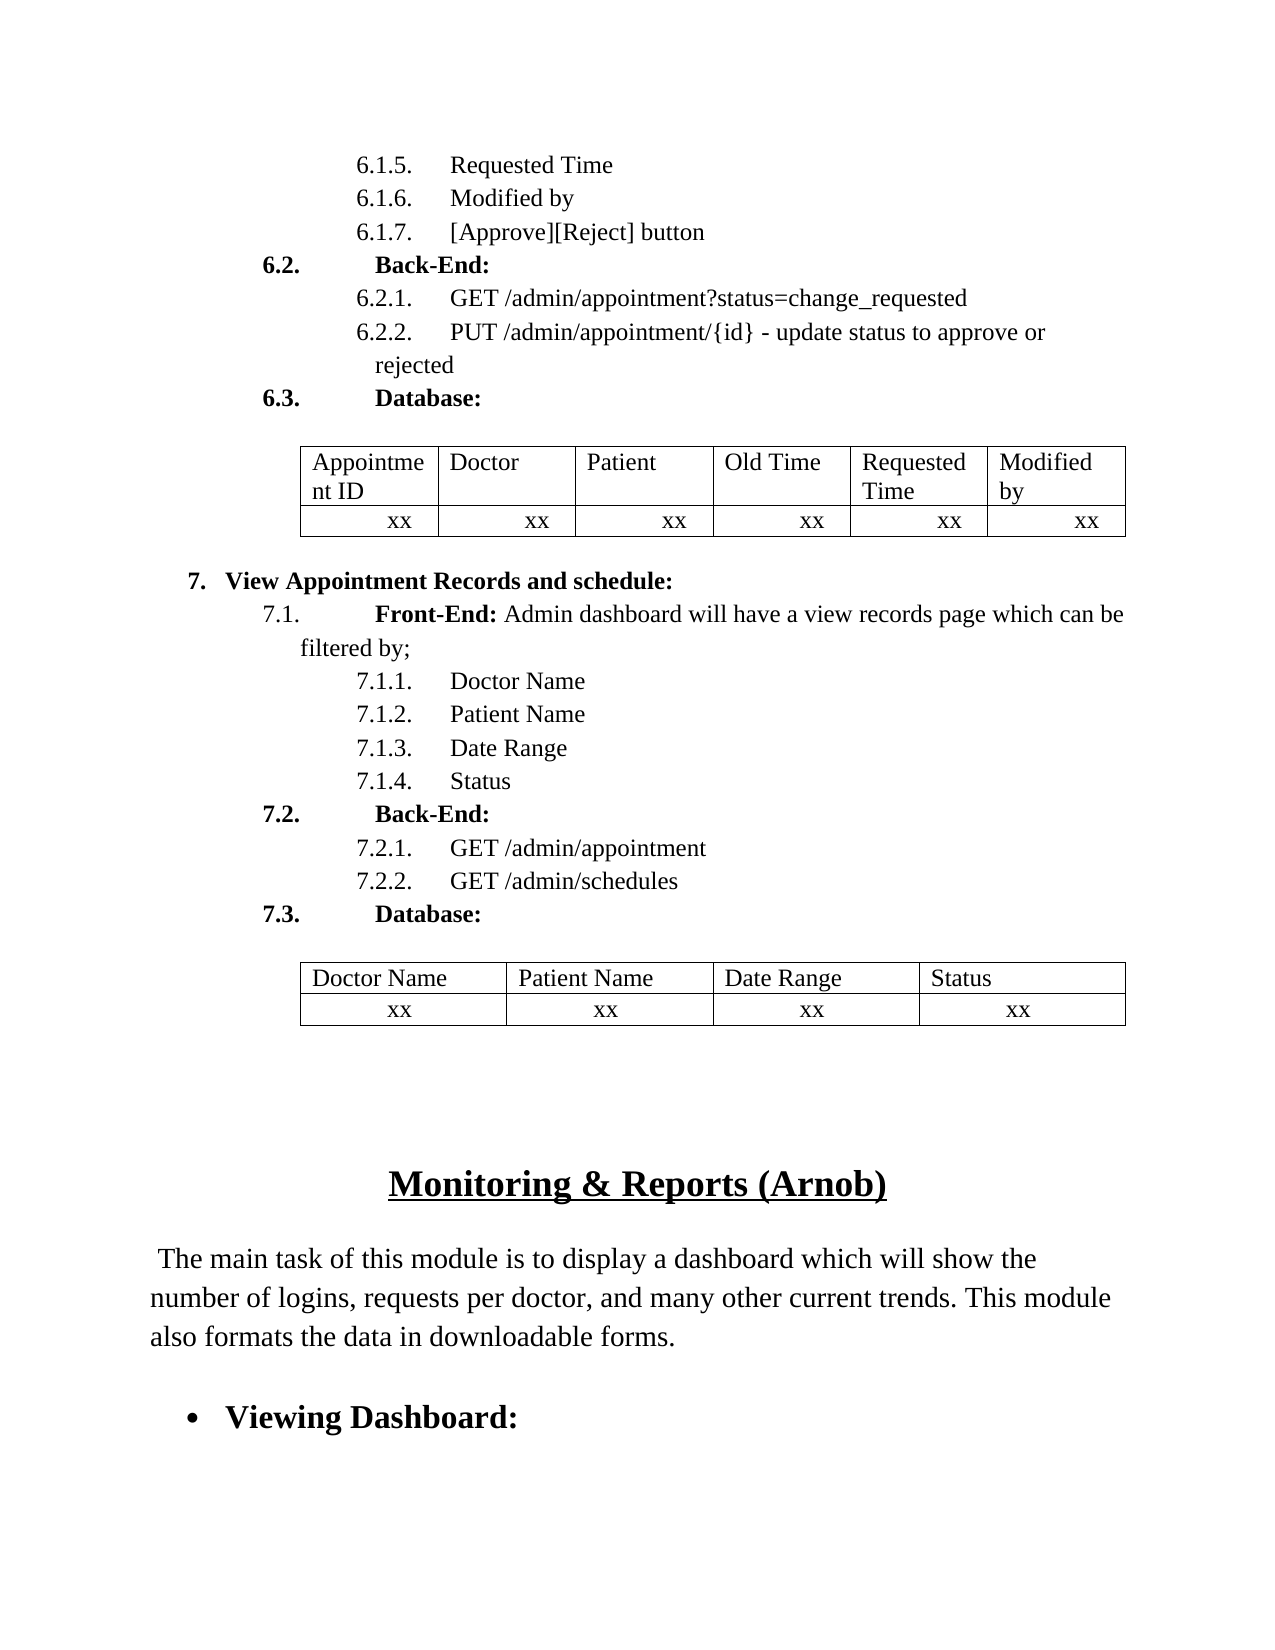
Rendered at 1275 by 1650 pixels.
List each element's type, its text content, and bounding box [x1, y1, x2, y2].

table_header Requested Time [851, 447, 987, 504]
list Date Range [356, 733, 1125, 761]
table_header Modified by [988, 447, 1125, 504]
table_cell xx [507, 994, 713, 1024]
table_header Date Range [714, 963, 919, 993]
list Back-End: [262, 250, 1125, 279]
list Requested Time [356, 150, 1125, 179]
list GET /admin/schedules [356, 866, 1125, 895]
table_cell xx [576, 506, 713, 536]
table_header Doctor [439, 447, 575, 504]
table_header Patient Name [507, 963, 713, 993]
list Viewing Dashboard: [187, 1397, 1125, 1435]
list Patient Name [356, 699, 1125, 728]
table_cell xx [988, 506, 1125, 536]
table_cell xx [301, 994, 506, 1024]
text The main task of this module is to display a dashboard which will show the number of logins, requests per doctor, and many other current trends. This module also formats the data in downloadable forms. [150, 1241, 1125, 1352]
list View Appointment Records and schedule: [187, 566, 1125, 595]
list GET /admin/appointment [356, 833, 1125, 861]
table_cell xx [714, 994, 919, 1024]
list GET /admin/appointment?status=change_requested [356, 283, 1125, 312]
table_cell xx [851, 506, 987, 536]
subtitle Monitoring & Reports (Arnob) [150, 1162, 1125, 1205]
table_cell xx [714, 506, 850, 536]
table_header Old Time [714, 447, 850, 504]
table_cell xx [920, 994, 1125, 1024]
table_cell xx [301, 506, 438, 536]
list Back-End: [262, 799, 1125, 828]
list Database: [262, 899, 1125, 928]
table_header Status [920, 963, 1125, 993]
list Doctor Name [356, 666, 1125, 695]
table_header Appointment ID [301, 447, 438, 504]
list Modified by [356, 183, 1125, 212]
table_header Patient [576, 447, 713, 504]
list Database: [262, 383, 1125, 412]
table_cell xx [439, 506, 575, 536]
list PUT /admin/appointment/{id} - update status to approve or rejected [356, 317, 1125, 379]
list [Approve][Reject] button [356, 217, 1125, 245]
table_header Doctor Name [301, 963, 506, 993]
list Status [356, 766, 1125, 795]
list Front-End: Admin dashboard will have a view records page which can be filtered by; [262, 599, 1125, 661]
